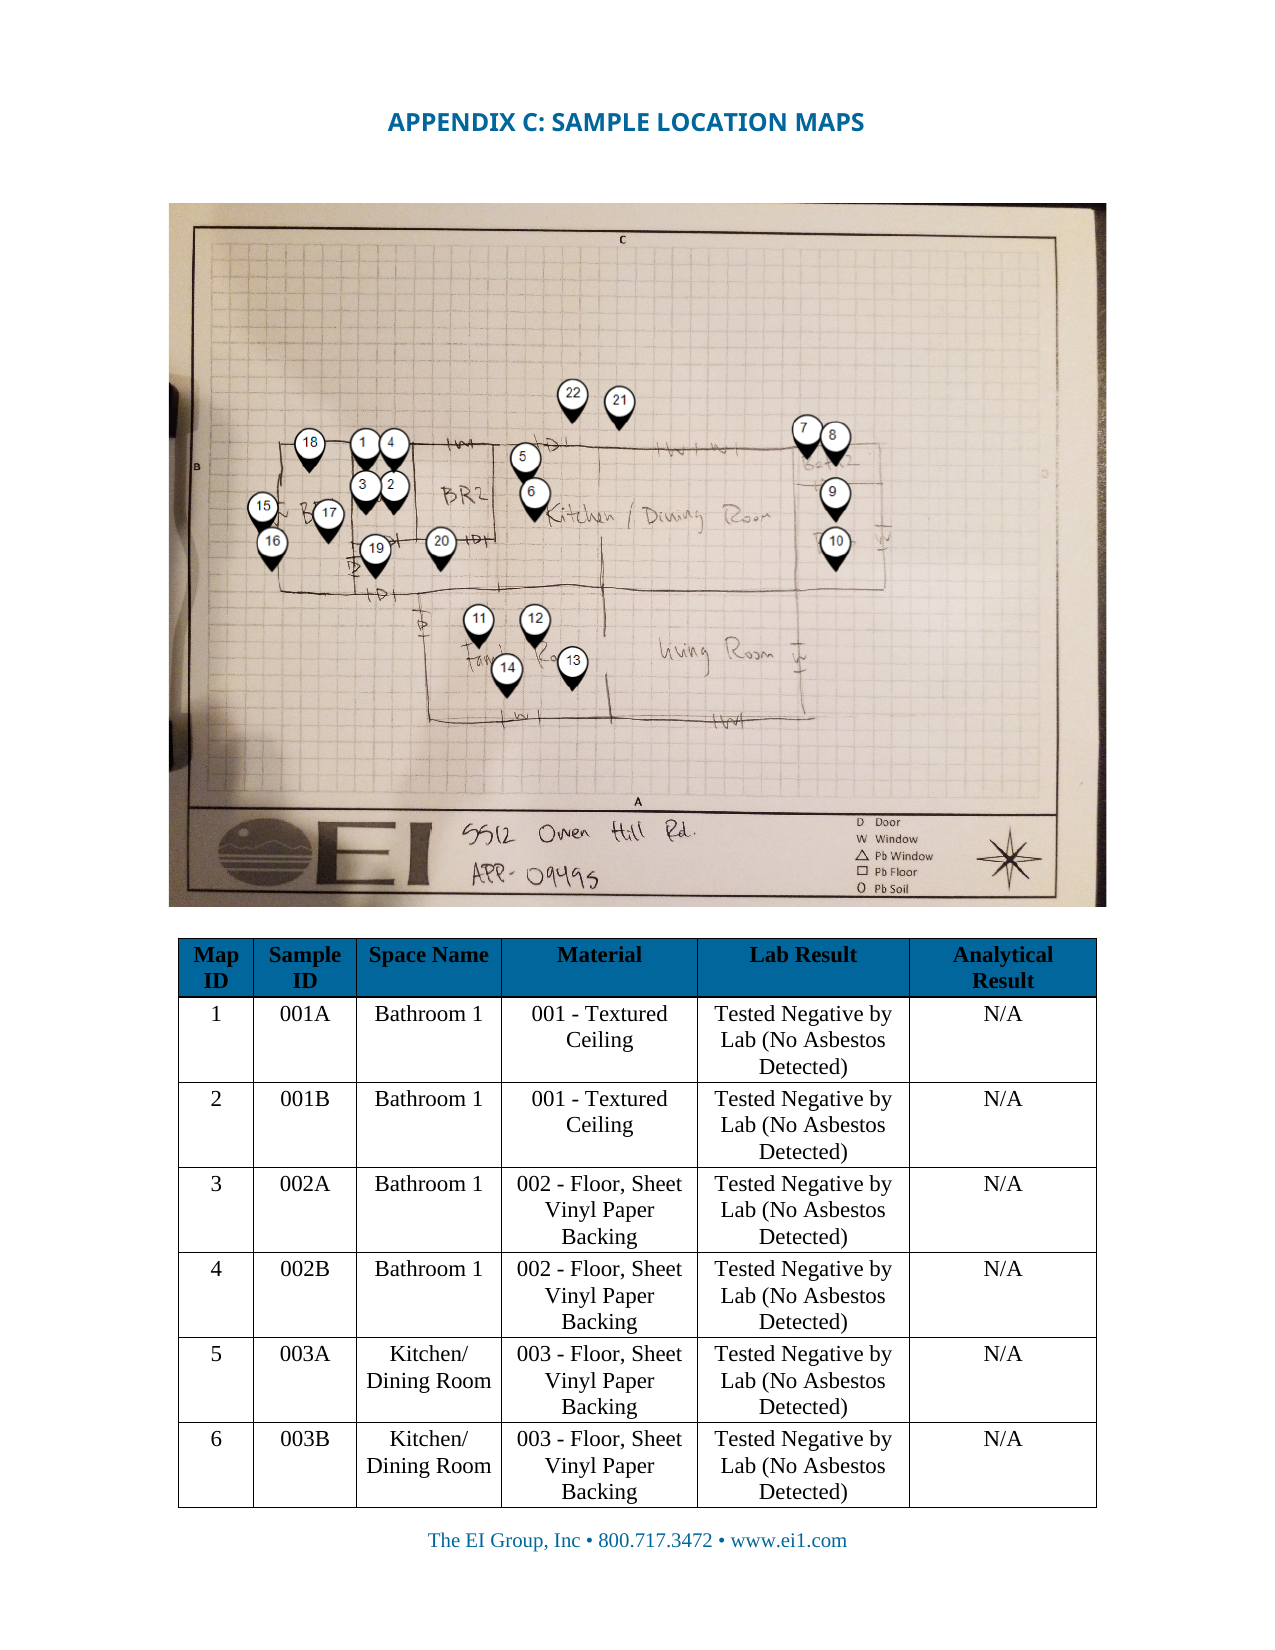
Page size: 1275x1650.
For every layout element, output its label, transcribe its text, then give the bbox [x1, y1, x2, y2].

table_header APPENDIX C: SAMPLE LOCATION MAPS [110, 102, 1142, 172]
table_cell Tested Negative by Lab (No Asbestos Detected) [698, 1083, 909, 1167]
table_cell N/A [910, 1423, 1096, 1507]
table_cell N/A [910, 1338, 1096, 1422]
table_cell 5 [179, 1338, 253, 1422]
table_cell Bathroom 1 [357, 1253, 501, 1337]
table_cell 003B [254, 1423, 356, 1507]
table_cell Tested Negative by Lab (No Asbestos Detected) [698, 1253, 909, 1337]
table_cell 001B [254, 1083, 356, 1167]
table_cell 001A [254, 998, 356, 1082]
table_cell Tested Negative by Lab (No Asbestos Detected) [698, 1168, 909, 1252]
table_cell 001 - Textured Ceiling [502, 1083, 697, 1167]
table_cell N/A [910, 1253, 1096, 1337]
picture [168, 203, 1107, 907]
table_cell 003 - Floor, Sheet Vinyl Paper Backing [502, 1423, 697, 1507]
table_cell N/A [910, 998, 1096, 1082]
table_cell Tested Negative by Lab (No Asbestos Detected) [698, 998, 909, 1082]
table_cell 001 - Textured Ceiling [502, 998, 697, 1082]
picture [658, 1536, 664, 1547]
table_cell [698, 1338, 909, 1422]
table_header Analytical Result [910, 939, 1096, 996]
table_cell Kitchen/ Dining Room [357, 1338, 501, 1422]
table_cell 002 - Floor, Sheet Vinyl Paper Backing [502, 1168, 697, 1252]
table_header Material [502, 939, 697, 996]
table_cell 002A [254, 1168, 356, 1252]
table_cell 003 - Floor, Sheet Vinyl Paper Backing [502, 1338, 697, 1422]
table_header Sample ID [254, 939, 356, 996]
table_cell Kitchen/ Dining Room [357, 1423, 501, 1507]
picture [427, 1533, 433, 1545]
table_cell N/A [910, 1168, 1096, 1252]
table_cell 002 - Floor, Sheet Vinyl Paper Backing [502, 1253, 697, 1337]
table_cell N/A [910, 1083, 1096, 1167]
table_cell 002B [254, 1253, 356, 1337]
picture [441, 1533, 447, 1545]
table_cell 4 [179, 1253, 253, 1337]
table_header Space Name [357, 939, 501, 996]
table_cell Bathroom 1 [357, 1168, 501, 1252]
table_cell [698, 1423, 909, 1507]
table_header Lab Result [698, 939, 909, 996]
table_header Map ID [179, 939, 253, 996]
table_cell Bathroom 1 [357, 998, 501, 1082]
table_cell 1 [179, 998, 253, 1082]
table_cell 003A [254, 1338, 356, 1422]
table_cell Bathroom 1 [357, 1083, 501, 1167]
picture [756, 1537, 765, 1543]
picture [695, 1536, 701, 1547]
table_cell 6 [179, 1423, 253, 1507]
table_cell 2 [179, 1083, 253, 1167]
table_cell 3 [179, 1168, 253, 1252]
